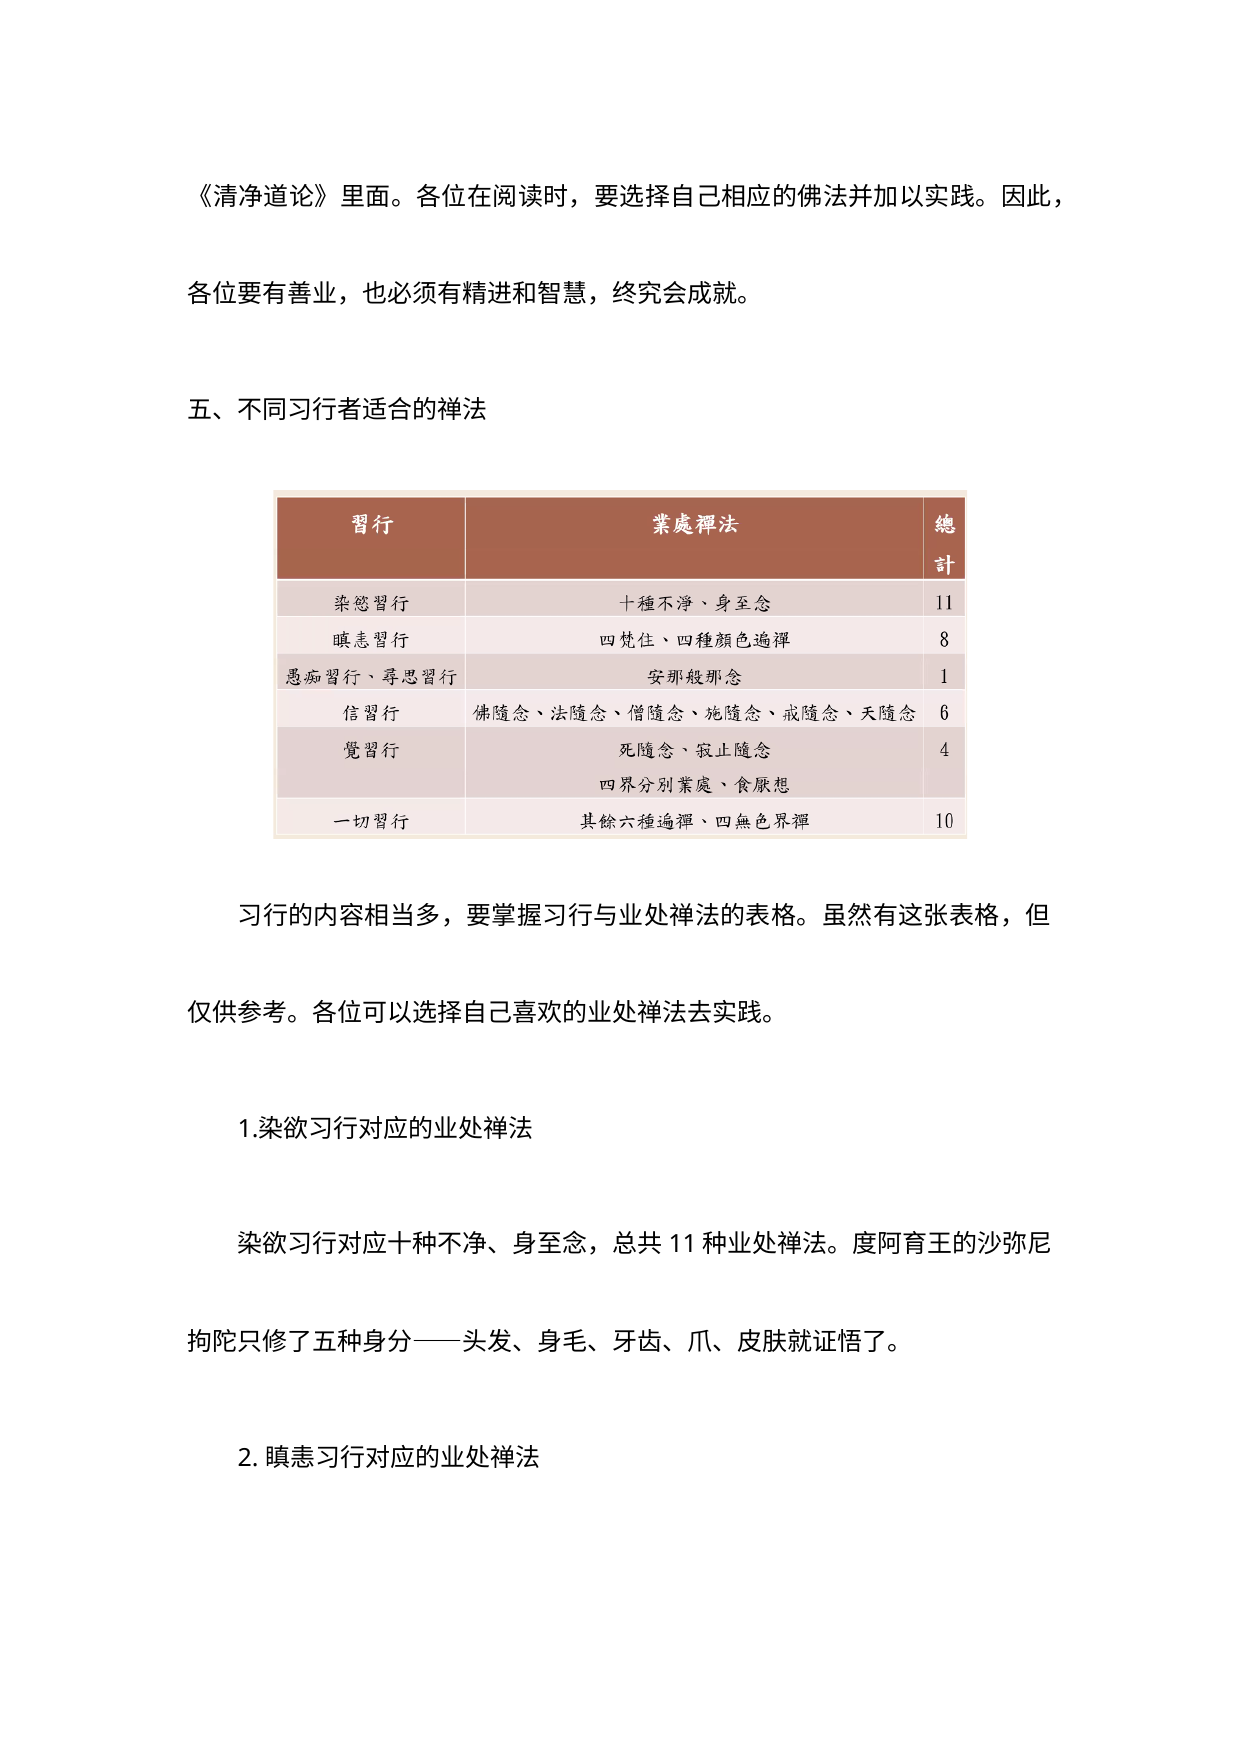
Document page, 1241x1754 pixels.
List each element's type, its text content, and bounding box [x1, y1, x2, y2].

text 五、不同习行者适合的禅法 [187, 375, 1053, 440]
text 习行的内容相当多，要掌握习行与业处禅法的表格。虽然有这张表格，但仅供参考。各位可以选择自己喜欢的业处禅法去实践。 [187, 881, 1053, 1043]
text 1.染欲习行对应的业处禅法 [187, 1094, 1053, 1159]
text 染欲习行对应十种不净、身至念，总共11种业处禅法。度阿育王的沙弥尼拘陀只修了五种身分——头发、身毛、牙齿、爪、皮肤就证悟了。 [187, 1209, 1053, 1372]
picture [273, 490, 968, 839]
text 2. 瞋恚习行对应的业处禅法 [187, 1423, 1053, 1488]
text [187, 162, 1053, 324]
